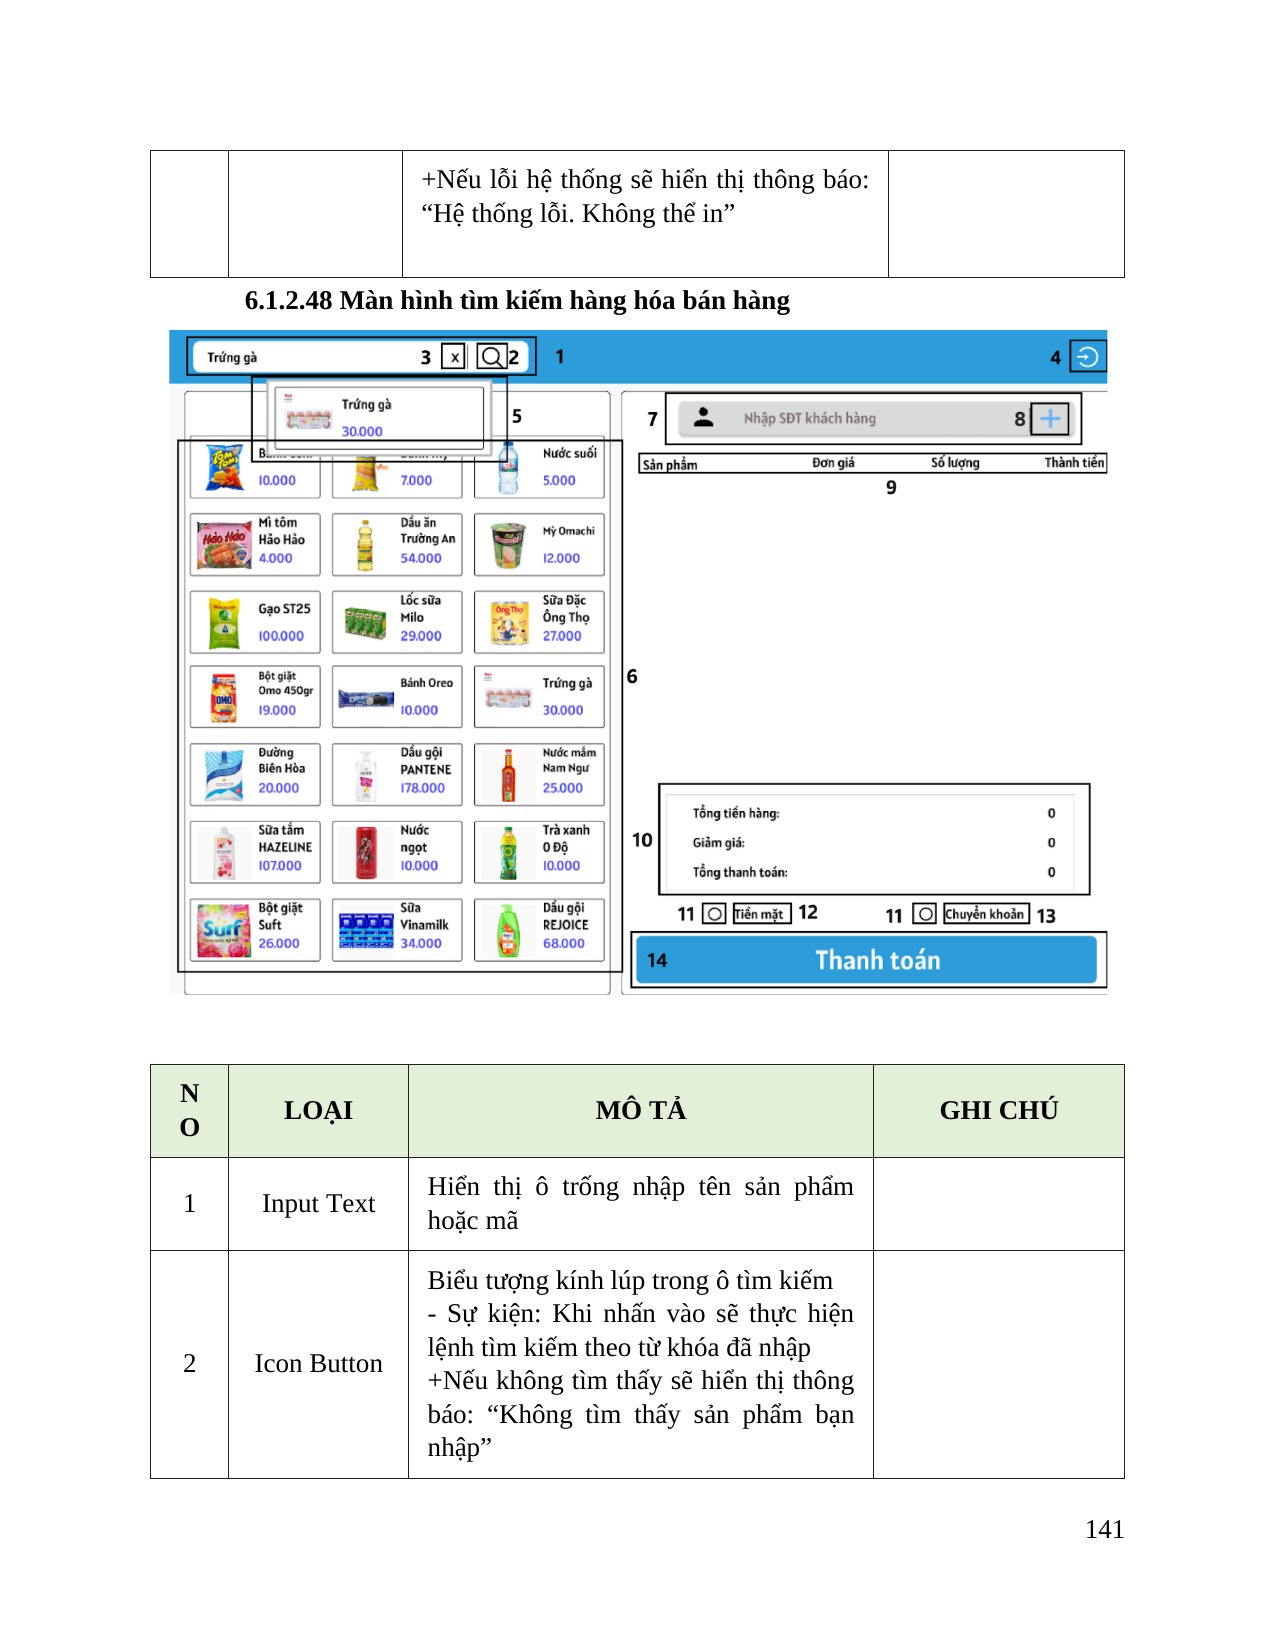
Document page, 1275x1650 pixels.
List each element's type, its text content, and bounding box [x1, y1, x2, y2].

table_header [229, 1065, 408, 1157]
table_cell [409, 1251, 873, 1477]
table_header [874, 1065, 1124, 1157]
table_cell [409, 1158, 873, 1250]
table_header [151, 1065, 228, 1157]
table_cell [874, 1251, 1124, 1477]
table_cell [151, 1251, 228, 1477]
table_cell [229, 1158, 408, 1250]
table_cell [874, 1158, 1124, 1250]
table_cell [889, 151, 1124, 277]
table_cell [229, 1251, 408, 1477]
subtitle 6.1.2.48 Màn hình tìm kiếm hàng hóa bán hàng [244, 284, 1125, 315]
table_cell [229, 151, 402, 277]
picture [167, 330, 1108, 995]
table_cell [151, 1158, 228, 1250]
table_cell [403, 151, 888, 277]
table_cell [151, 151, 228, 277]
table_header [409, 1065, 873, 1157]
